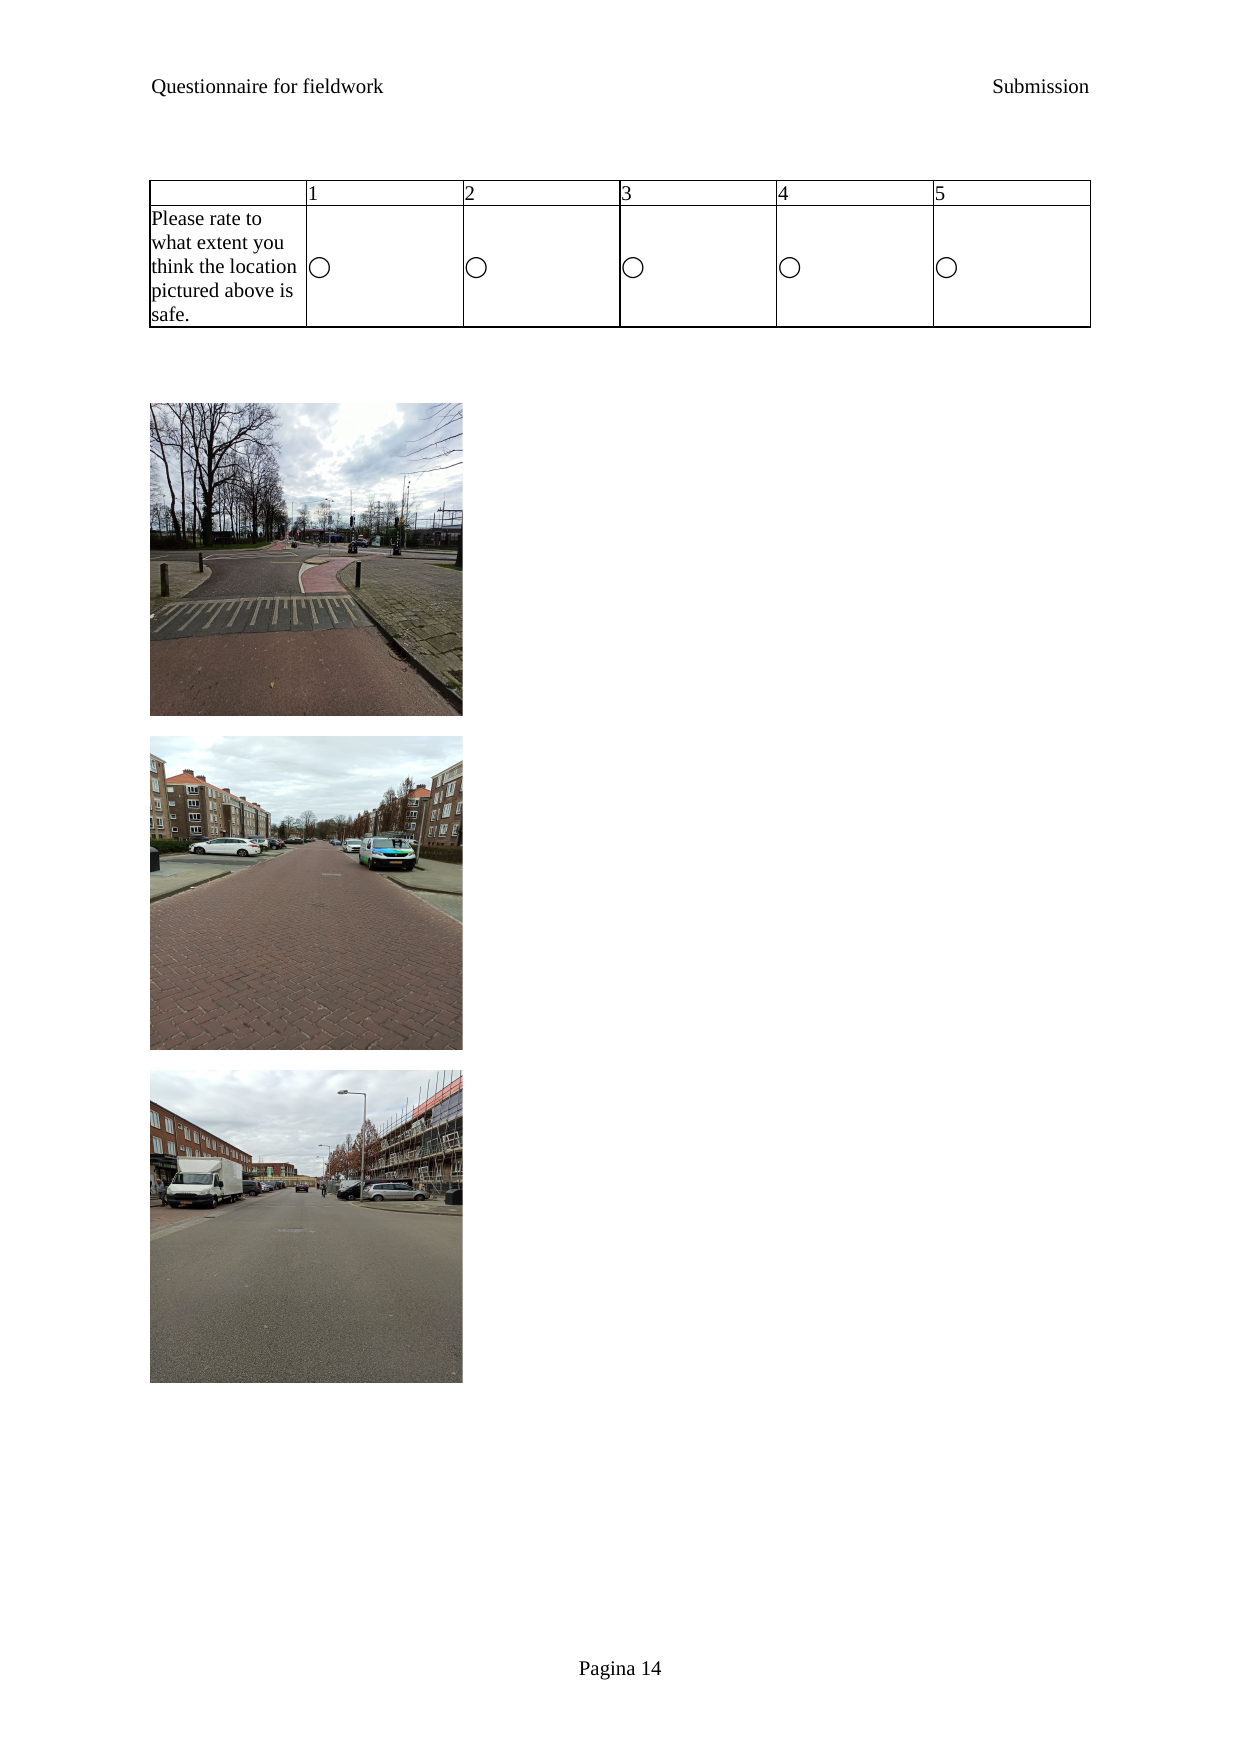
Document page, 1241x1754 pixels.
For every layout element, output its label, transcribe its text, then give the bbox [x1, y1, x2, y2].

table_header 4 [777, 181, 933, 205]
picture [150, 736, 463, 1050]
table_header 1 [307, 181, 463, 205]
table_header [151, 181, 306, 205]
table_cell ◯ [307, 206, 463, 326]
table_header 5 [934, 181, 1090, 205]
table_cell ◯ [621, 206, 776, 326]
table_cell ◯ [934, 206, 1090, 326]
table_cell ◯ [777, 206, 933, 326]
table_header 3 [621, 181, 776, 205]
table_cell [151, 206, 306, 326]
picture [150, 403, 463, 716]
table_cell ◯ [464, 206, 619, 326]
table_header 2 [464, 181, 619, 205]
picture [150, 1070, 463, 1383]
